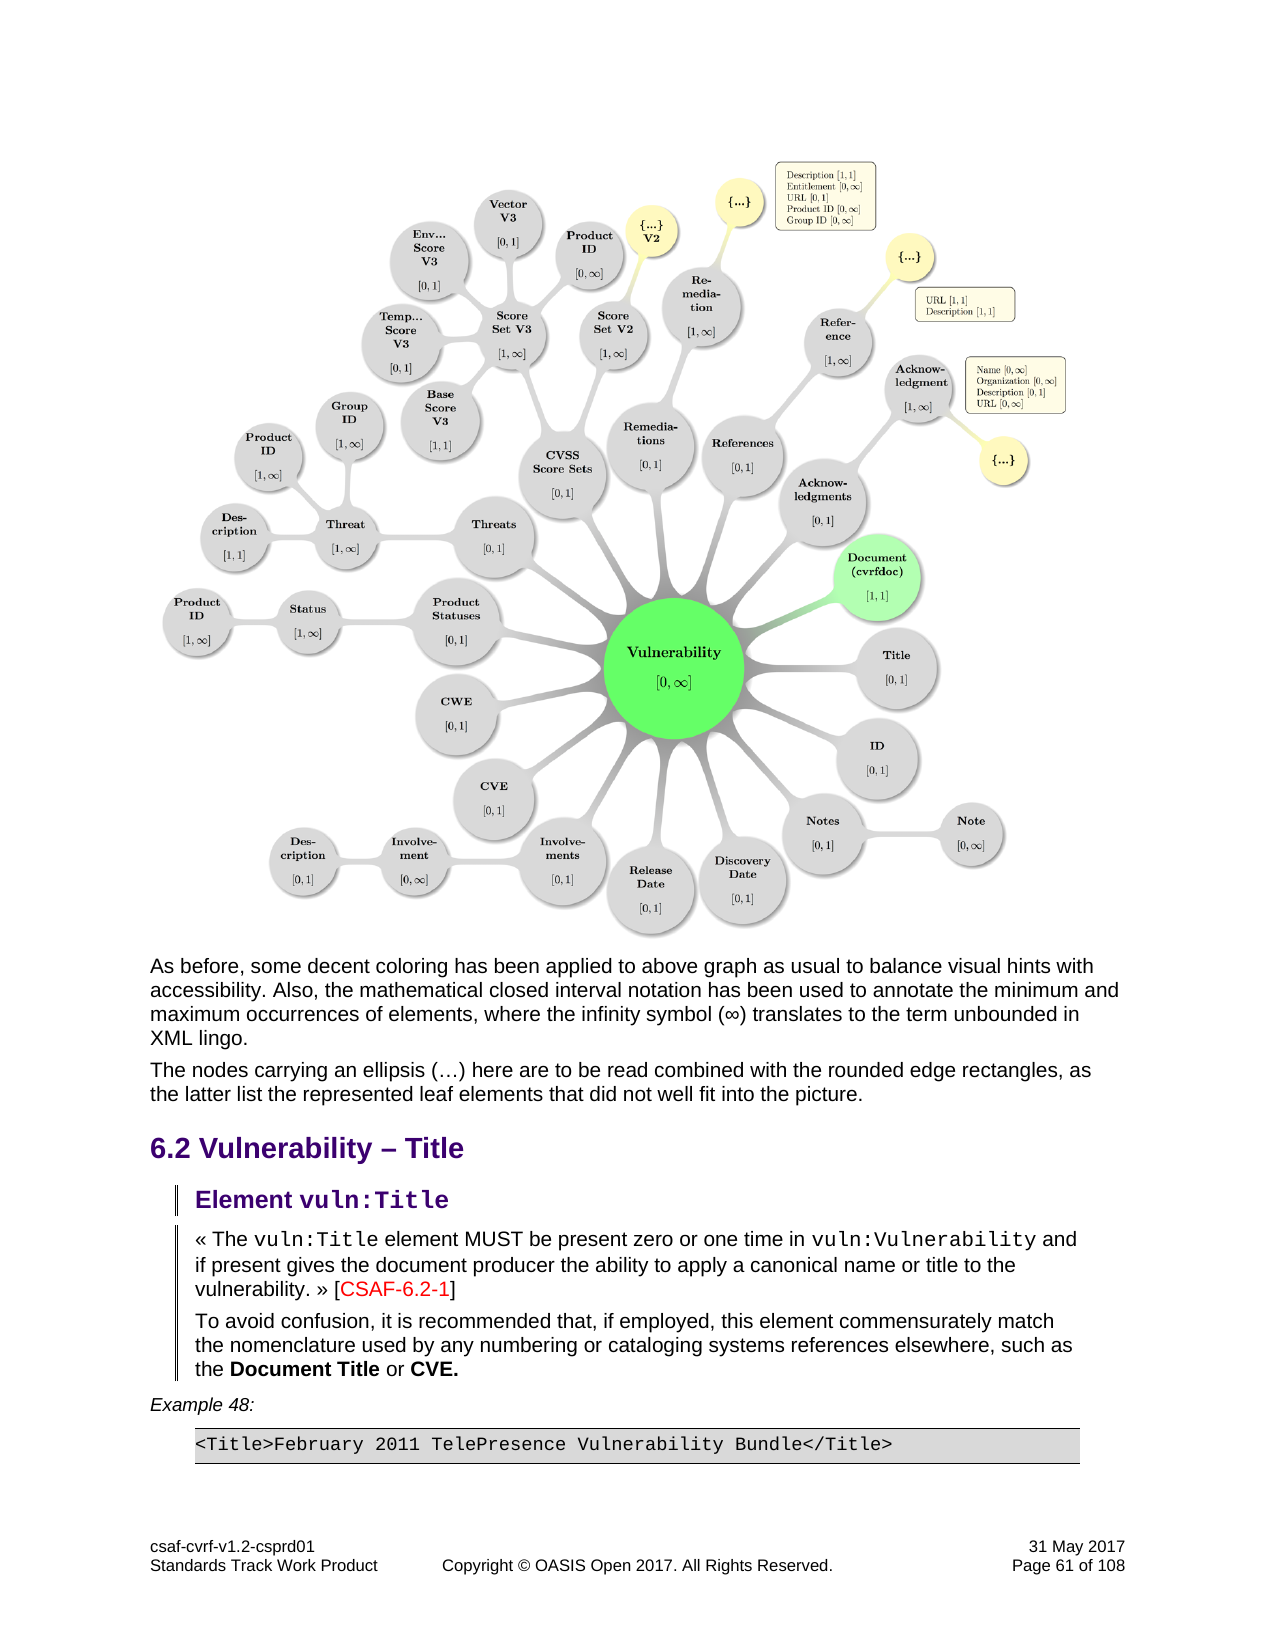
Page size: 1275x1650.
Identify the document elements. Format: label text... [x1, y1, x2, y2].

text Example 48: [150, 1394, 1125, 1415]
text « The vuln:Title element MUST be present zero or one time in vuln:Vulnerability and if present gives the document producer the ability to apply a canonical name or title to the vulnerability. » [CSAF-6.2-1] [175, 1224, 1080, 1301]
text The nodes carrying an ellipsis (…) here are to be read combined with the rounded edge rectangles, as the latter list the represented leaf elements that did not well fit into the picture. [150, 1058, 1125, 1106]
text As before, some decent coloring has been applied to above graph as usual to balance visual hints with accessibility. Also, the mathematical closed interval notation has been used to annotate the minimum and maximum occurrences of elements, where the infinity symbol (∞) translates to the term unbounded in XML lingo. [150, 954, 1125, 1050]
picture [150, 150, 1078, 946]
subtitle Element vuln:Title [178, 1185, 1125, 1216]
text To avoid confusion, it is recommended that, if employed, this element commensurately match the nomenclature used by any numbering or cataloging systems references elsewhere, such as the Document Title or CVE. [178, 1309, 1080, 1381]
subtitle Vulnerability – Title [150, 1131, 1125, 1164]
text <Title>February 2011 TelePresence Vulnerability Bundle</Title> [195, 1429, 1080, 1463]
